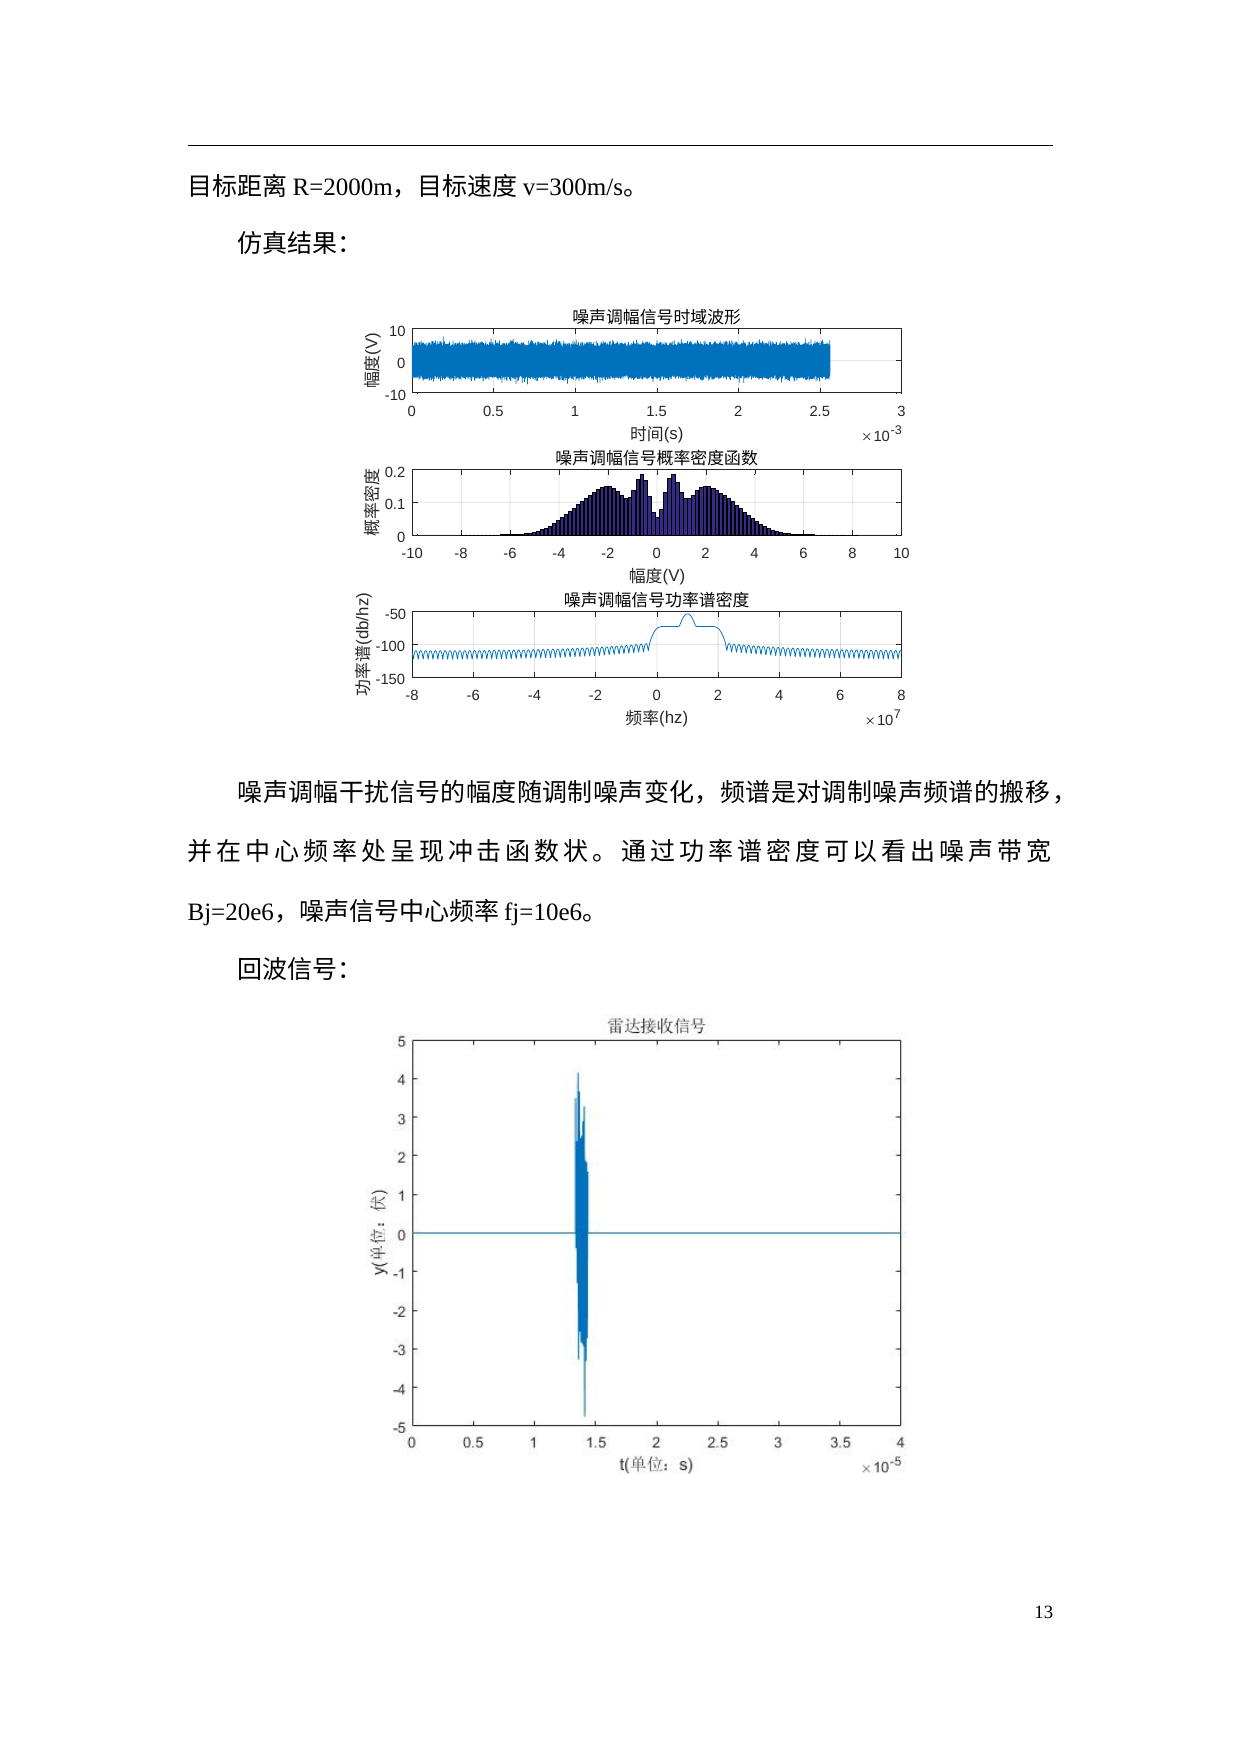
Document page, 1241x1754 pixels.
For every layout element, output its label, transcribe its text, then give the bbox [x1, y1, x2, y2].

text 噪声调幅干扰信号的幅度随调制噪声变化，频谱是对调制噪声频谱的搬移，并在中心频率处呈现冲击函数状。通过功率谱密度可以看出噪声带宽Bj=20e6，噪声信号中心频率fj=10e6。 [187, 771, 1053, 929]
picture [330, 1005, 961, 1478]
text 仿真结果： [187, 222, 1053, 262]
text 回波信号： [187, 947, 1053, 987]
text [187, 164, 1053, 204]
